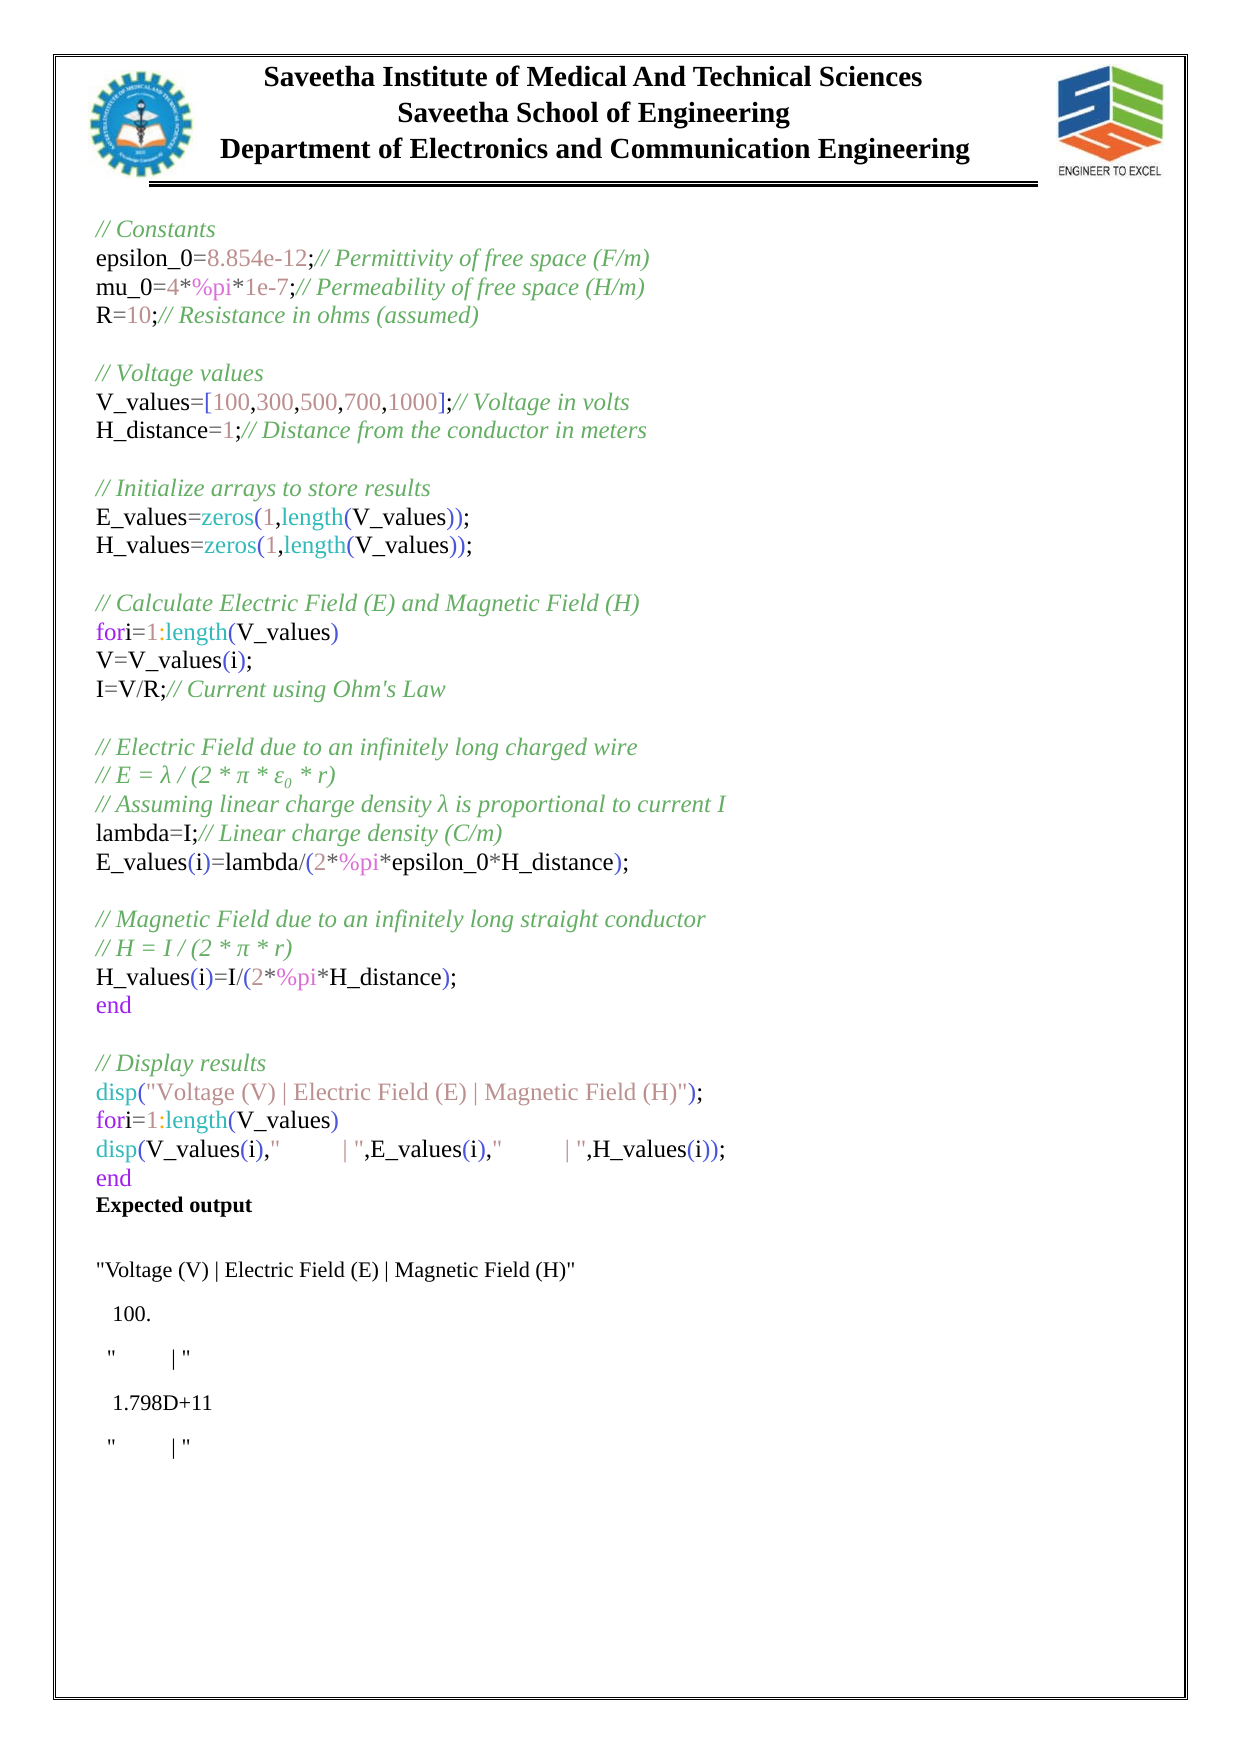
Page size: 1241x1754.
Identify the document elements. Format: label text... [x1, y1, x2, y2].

text V=V_values(i); [96, 646, 1158, 674]
text // Electric Field due to an infinitely long charged wire [96, 732, 1158, 761]
text disp("Voltage (V) | Electric Field (E) | Magnetic Field (H)"); [96, 1077, 1158, 1106]
text " | " [96, 1434, 1158, 1478]
text disp(V_values(i)," | ",E_values(i)," | ",H_values(i)); [96, 1134, 1158, 1163]
text " | " [96, 1345, 1158, 1389]
text fori=1:length(V_values) [96, 1106, 1158, 1134]
text // Magnetic Field due to an infinitely long straight conductor [96, 904, 1158, 933]
text // Initialize arrays to store results [96, 473, 1158, 502]
text // H = I / (2 * π * r) [96, 933, 1158, 962]
text E_values=zeros(1,length(V_values)); [96, 502, 1158, 531]
text // E = λ / (2 * π * ε₀ * r) [96, 761, 1158, 789]
text H_distance=1;// Distance from the conductor in meters [96, 416, 1158, 444]
text H_values=zeros(1,length(V_values)); [96, 531, 1158, 559]
text end [96, 1163, 1158, 1192]
text "Voltage (V) | Electric Field (E) | Magnetic Field (H)" [96, 1256, 1158, 1301]
text fori=1:length(V_values) [96, 617, 1158, 646]
text R=10;// Resistance in ohms (assumed) [96, 301, 1158, 329]
text V_values=[100,300,500,700,1000];// Voltage in volts [96, 387, 1158, 416]
text lambda=I;// Linear charge density (C/m) [96, 818, 1158, 847]
text E_values(i)=lambda/(2*%pi*epsilon_0*H_distance); [96, 847, 1158, 876]
text Expected output [96, 1192, 1158, 1236]
text H_values(i)=I/(2*%pi*H_distance); [96, 962, 1158, 991]
text 100. [96, 1301, 1158, 1345]
text // Calculate Electric Field (E) and Magnetic Field (H) [96, 588, 1158, 617]
text // Constants [96, 214, 1158, 243]
text 1.798D+11 [96, 1389, 1158, 1434]
picture [1056, 64, 1164, 179]
text epsilon_0=8.854e-12;// Permittivity of free space (F/m) [96, 243, 1158, 272]
text mu_0=4*%pi*1e-7;// Permeability of free space (H/m) [96, 272, 1158, 301]
text end [96, 991, 1158, 1019]
picture [88, 70, 197, 179]
text I=V/R;// Current using Ohm's Law [96, 674, 1158, 703]
text // Voltage values [96, 358, 1158, 387]
text // Assuming linear charge density λ is proportional to current I [96, 789, 1158, 818]
text // Display results [96, 1048, 1158, 1077]
